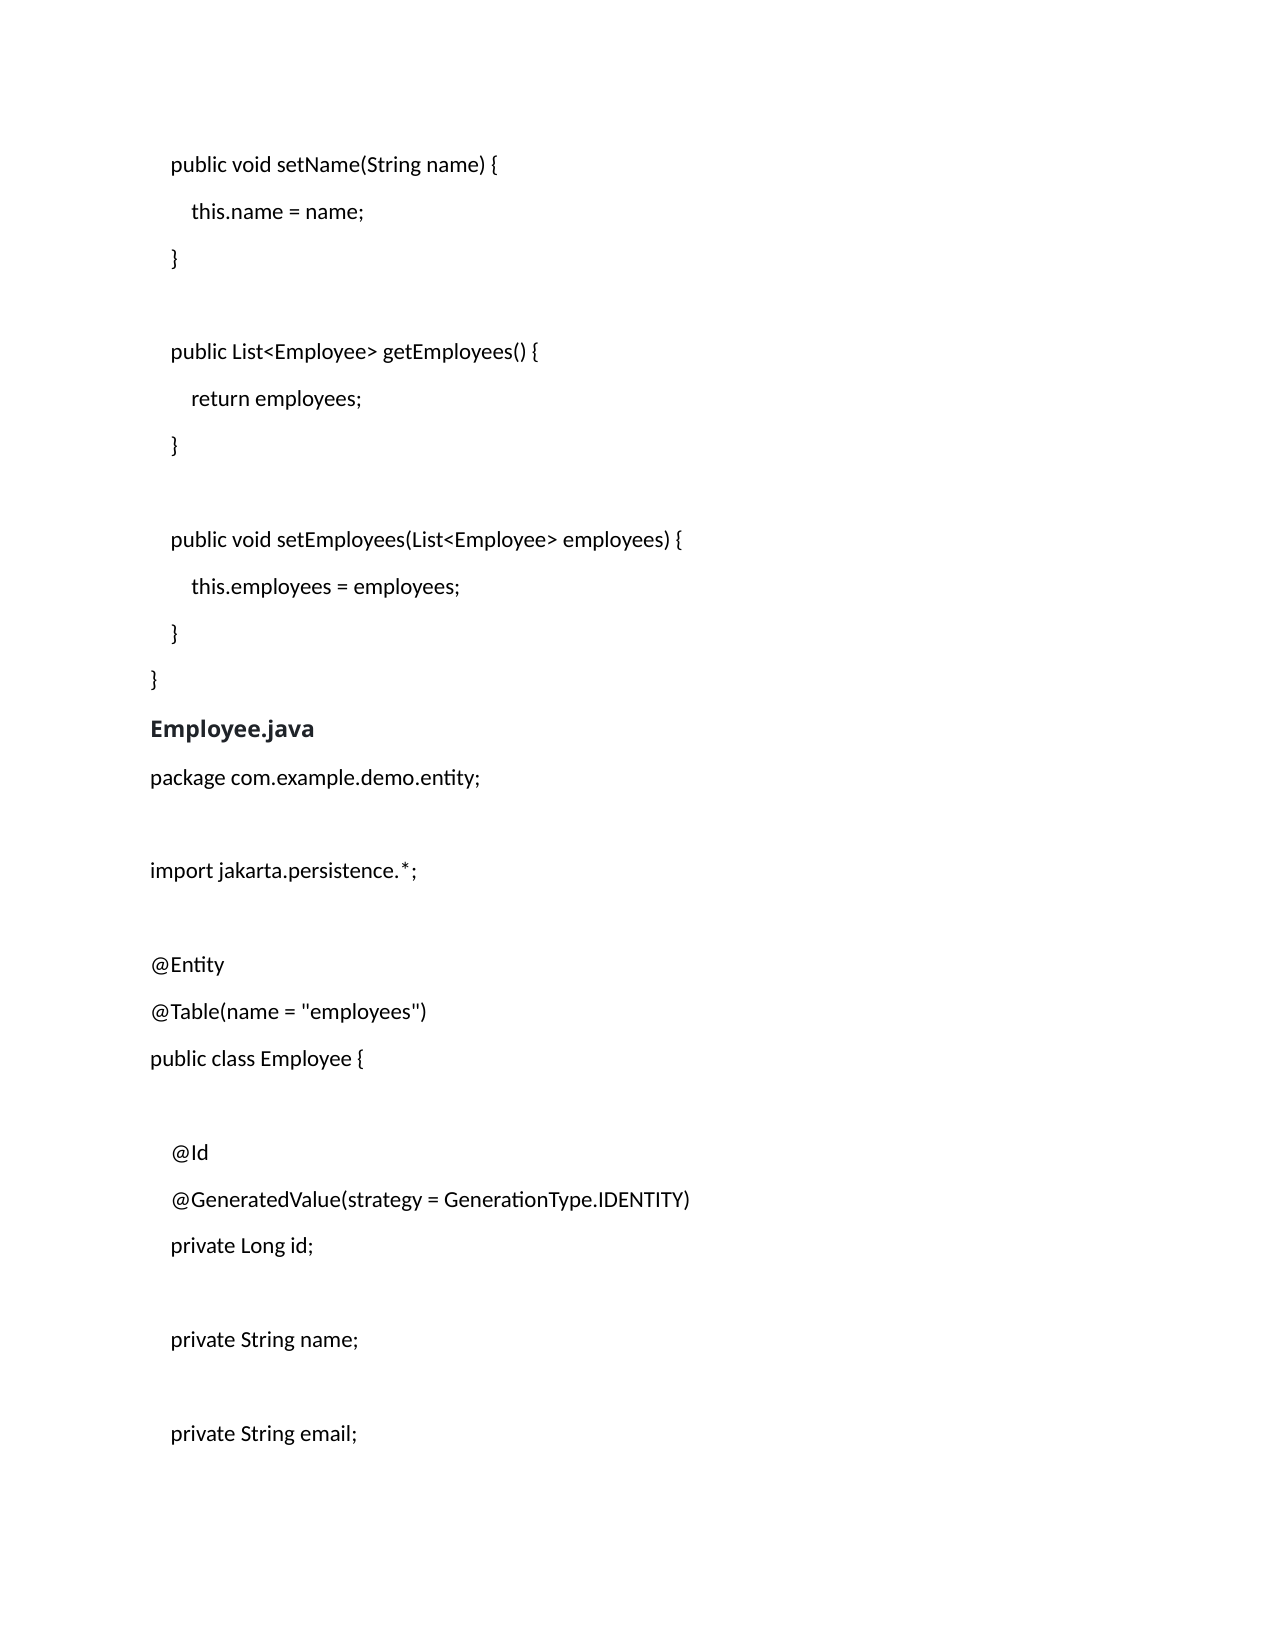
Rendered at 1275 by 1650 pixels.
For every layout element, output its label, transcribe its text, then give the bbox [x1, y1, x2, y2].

text @Entity [150, 950, 1125, 978]
text private Long id; [150, 1232, 1125, 1260]
text return employees; [150, 384, 1125, 412]
text this.employees = employees; [150, 572, 1125, 600]
text @Id [150, 1138, 1125, 1166]
text private String email; [150, 1419, 1125, 1447]
text } [150, 244, 1125, 272]
text } [150, 666, 1125, 694]
text import jakarta.persistence.*; [150, 857, 1125, 885]
text Employee.java [150, 712, 1125, 744]
text public void setName(String name) { [150, 150, 1125, 178]
text public void setEmployees(List<Employee> employees) { [150, 525, 1125, 553]
text private String name; [150, 1325, 1125, 1353]
text public class Employee { [150, 1044, 1125, 1072]
text } [150, 431, 1125, 459]
text package com.example.demo.entity; [150, 763, 1125, 791]
text @Table(name = "employees") [150, 997, 1125, 1025]
text this.name = name; [150, 197, 1125, 225]
text @GeneratedValue(strategy = GenerationType.IDENTITY) [150, 1185, 1125, 1213]
text public List<Employee> getEmployees() { [150, 337, 1125, 366]
text } [150, 619, 1125, 647]
